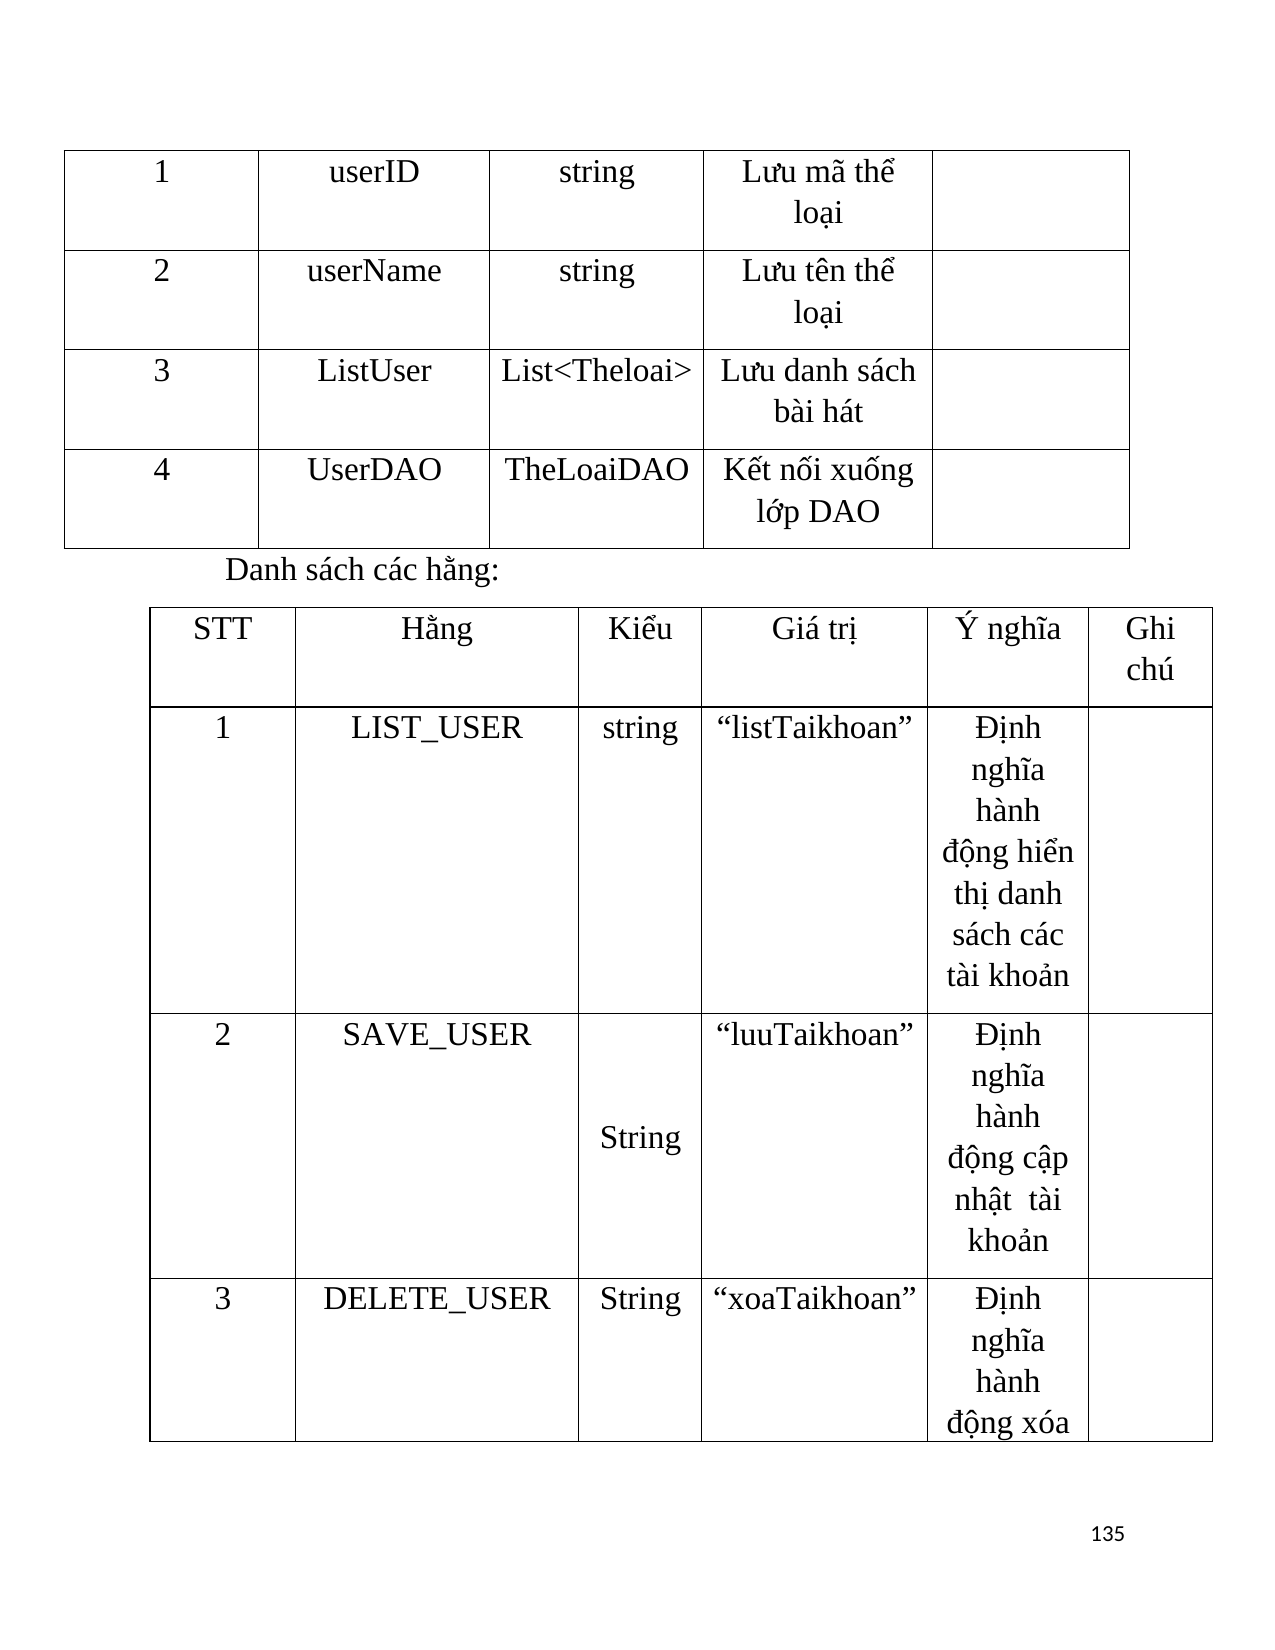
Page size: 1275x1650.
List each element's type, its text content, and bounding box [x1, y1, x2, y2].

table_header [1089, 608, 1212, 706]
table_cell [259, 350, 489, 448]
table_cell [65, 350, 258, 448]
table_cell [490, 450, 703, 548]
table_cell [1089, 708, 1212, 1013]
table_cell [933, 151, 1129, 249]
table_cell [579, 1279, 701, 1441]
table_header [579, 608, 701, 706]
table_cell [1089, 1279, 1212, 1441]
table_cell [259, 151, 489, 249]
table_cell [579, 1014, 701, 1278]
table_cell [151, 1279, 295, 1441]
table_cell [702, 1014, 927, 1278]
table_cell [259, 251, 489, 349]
list Danh sách các hằng: [225, 549, 1125, 587]
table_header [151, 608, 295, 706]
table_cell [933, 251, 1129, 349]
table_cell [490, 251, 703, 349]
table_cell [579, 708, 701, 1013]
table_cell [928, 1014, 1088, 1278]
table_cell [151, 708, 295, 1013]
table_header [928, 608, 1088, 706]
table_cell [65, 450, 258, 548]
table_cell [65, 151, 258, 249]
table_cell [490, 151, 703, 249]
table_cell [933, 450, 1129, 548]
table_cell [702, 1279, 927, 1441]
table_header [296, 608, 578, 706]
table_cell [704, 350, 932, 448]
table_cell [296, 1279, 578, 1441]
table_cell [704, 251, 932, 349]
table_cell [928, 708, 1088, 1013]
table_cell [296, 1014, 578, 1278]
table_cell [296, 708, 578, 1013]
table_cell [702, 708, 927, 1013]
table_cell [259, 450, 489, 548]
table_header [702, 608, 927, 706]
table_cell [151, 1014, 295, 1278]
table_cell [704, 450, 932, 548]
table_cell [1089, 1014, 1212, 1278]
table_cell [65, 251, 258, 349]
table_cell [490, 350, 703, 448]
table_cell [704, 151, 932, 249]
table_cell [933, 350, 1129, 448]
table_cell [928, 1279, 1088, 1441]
